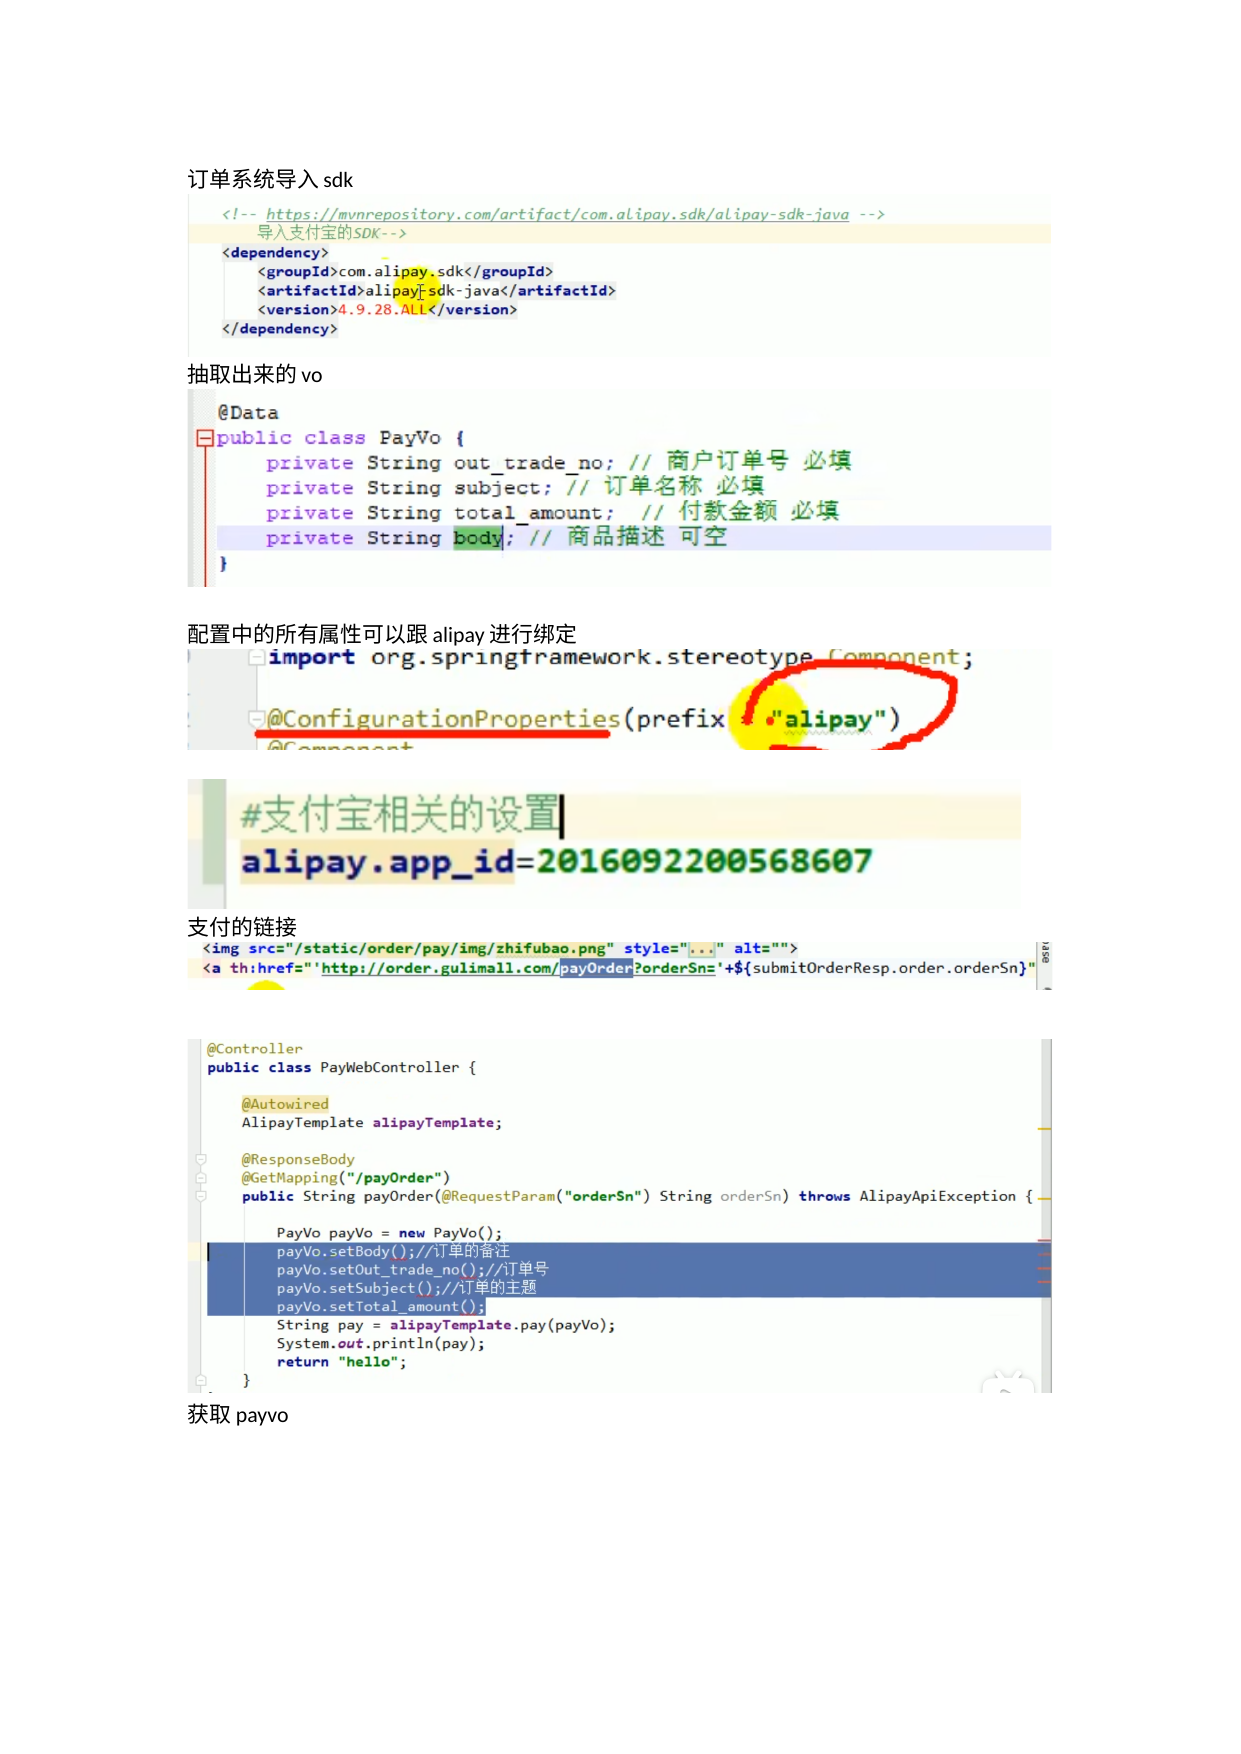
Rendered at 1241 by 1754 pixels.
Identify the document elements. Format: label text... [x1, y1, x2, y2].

text 配置中的所有属性可以跟alipay 进行绑定 [187, 617, 1053, 649]
picture [187, 779, 1022, 909]
picture [187, 194, 1051, 357]
text 抽取出来的vo [187, 357, 1053, 389]
picture [187, 389, 1052, 587]
picture [187, 1039, 1053, 1393]
text 获取payvo [187, 1397, 1053, 1429]
picture [187, 649, 1053, 750]
text 订单系统导入sdk [187, 162, 1053, 194]
text 支付的链接 [187, 909, 1053, 942]
picture [187, 942, 1053, 990]
